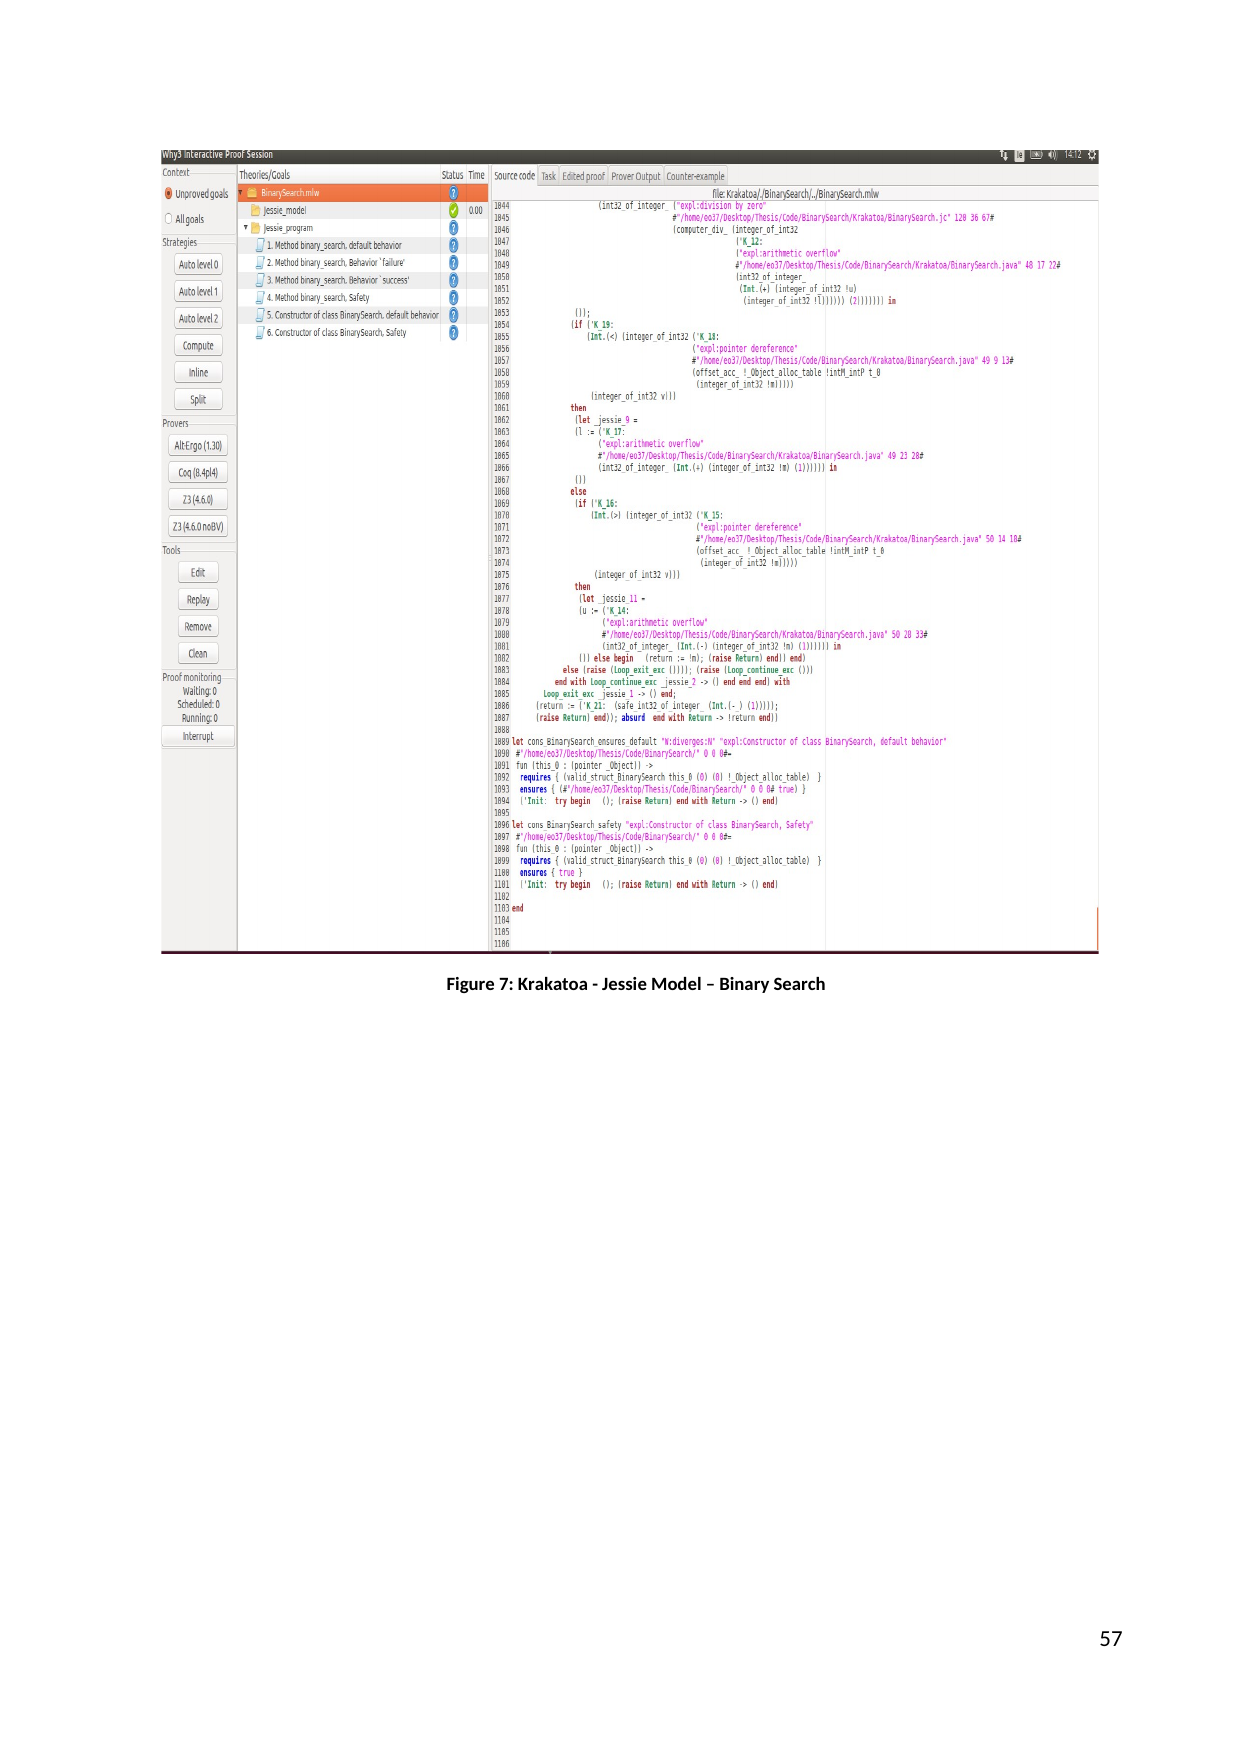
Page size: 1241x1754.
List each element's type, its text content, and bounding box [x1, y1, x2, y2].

picture [161, 150, 1099, 954]
table_cell Figure 7: Krakatoa - Jessie Model – Binary Search [150, 150, 1122, 1016]
